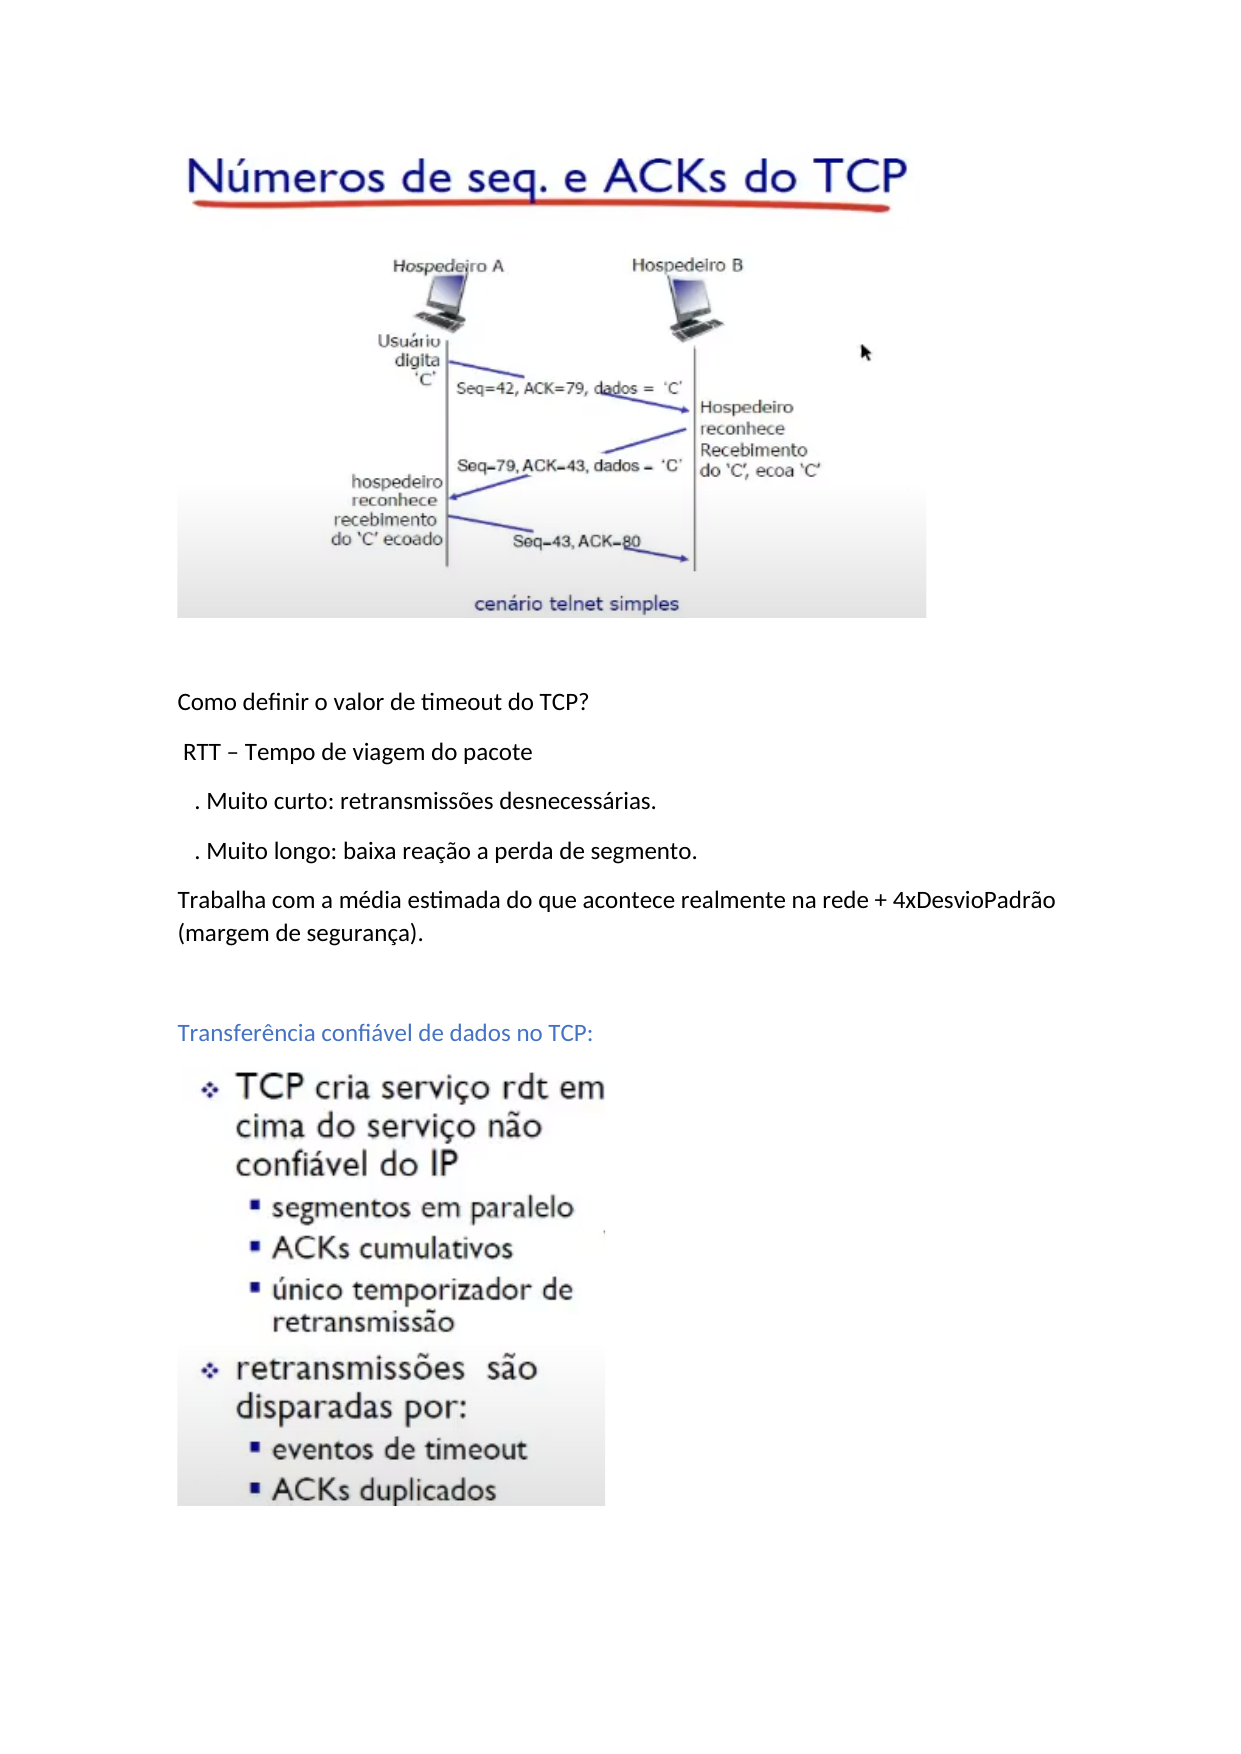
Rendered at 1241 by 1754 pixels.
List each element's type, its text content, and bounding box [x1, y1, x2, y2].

picture [177, 1066, 606, 1506]
text . Muito longo: baixa reação a perda de segmento. [177, 835, 1063, 866]
picture [177, 147, 927, 618]
text Transferência confiável de dados no TCP: [177, 1017, 1063, 1047]
text Trabalha com a média estimada do que acontece realmente na rede + 4xDesvioPadrão (margem de segurança). [177, 885, 1063, 948]
text . Muito curto: retransmissões desnecessárias. [177, 786, 1063, 816]
text Como definir o valor de timeout do TCP? [177, 686, 1063, 717]
text RTT – Tempo de viagem do pacote [177, 736, 1063, 766]
